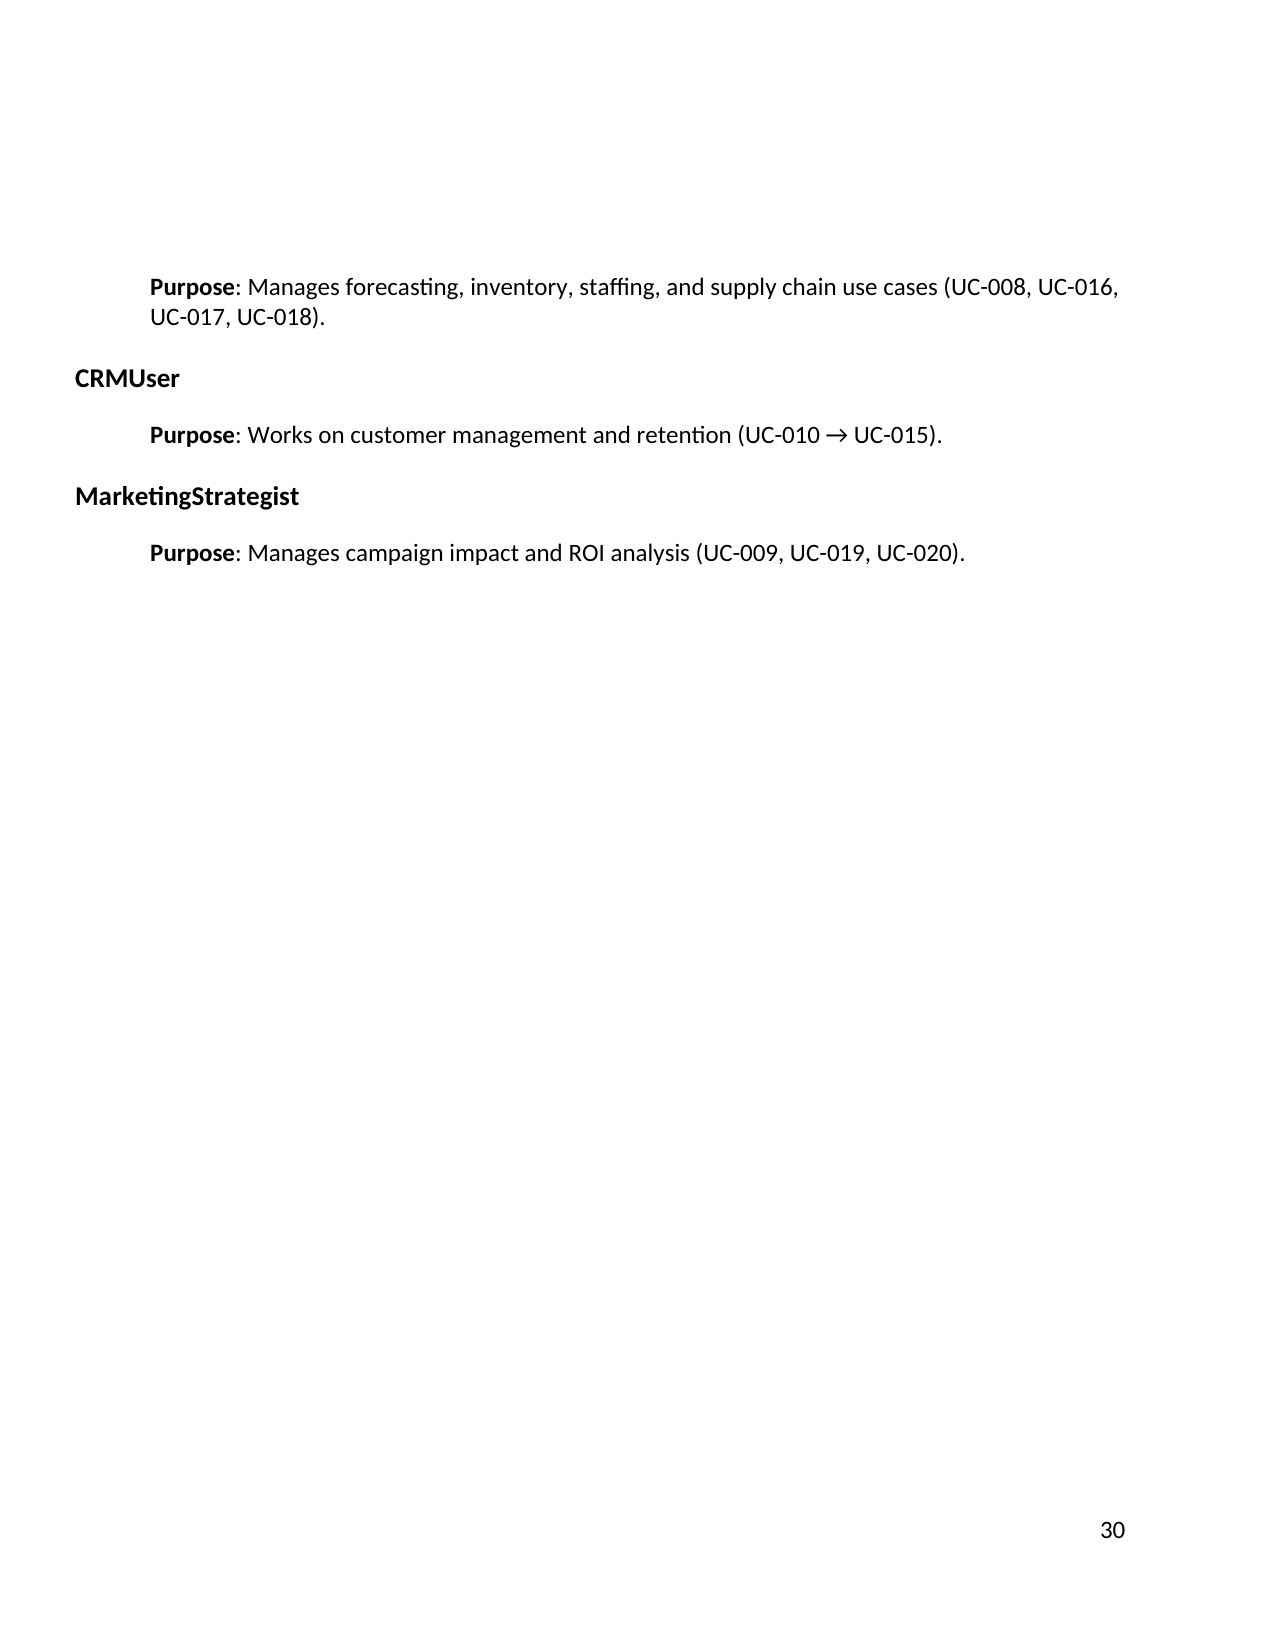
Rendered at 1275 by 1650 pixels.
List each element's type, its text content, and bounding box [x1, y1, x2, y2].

text Purpose: Manages campaign impact and ROI analysis (UC-009, UC-019, UC-020). [150, 537, 1125, 567]
subtitle MarketingStrategist [75, 479, 1125, 512]
text Purpose: Works on customer management and retention (UC-010 → UC-015). [150, 419, 1125, 450]
text Purpose: Manages forecasting, inventory, staffing, and supply chain use cases (UC-008, UC-016, UC-017, UC-018). [150, 271, 1125, 332]
subtitle CRMUser [75, 361, 1125, 394]
